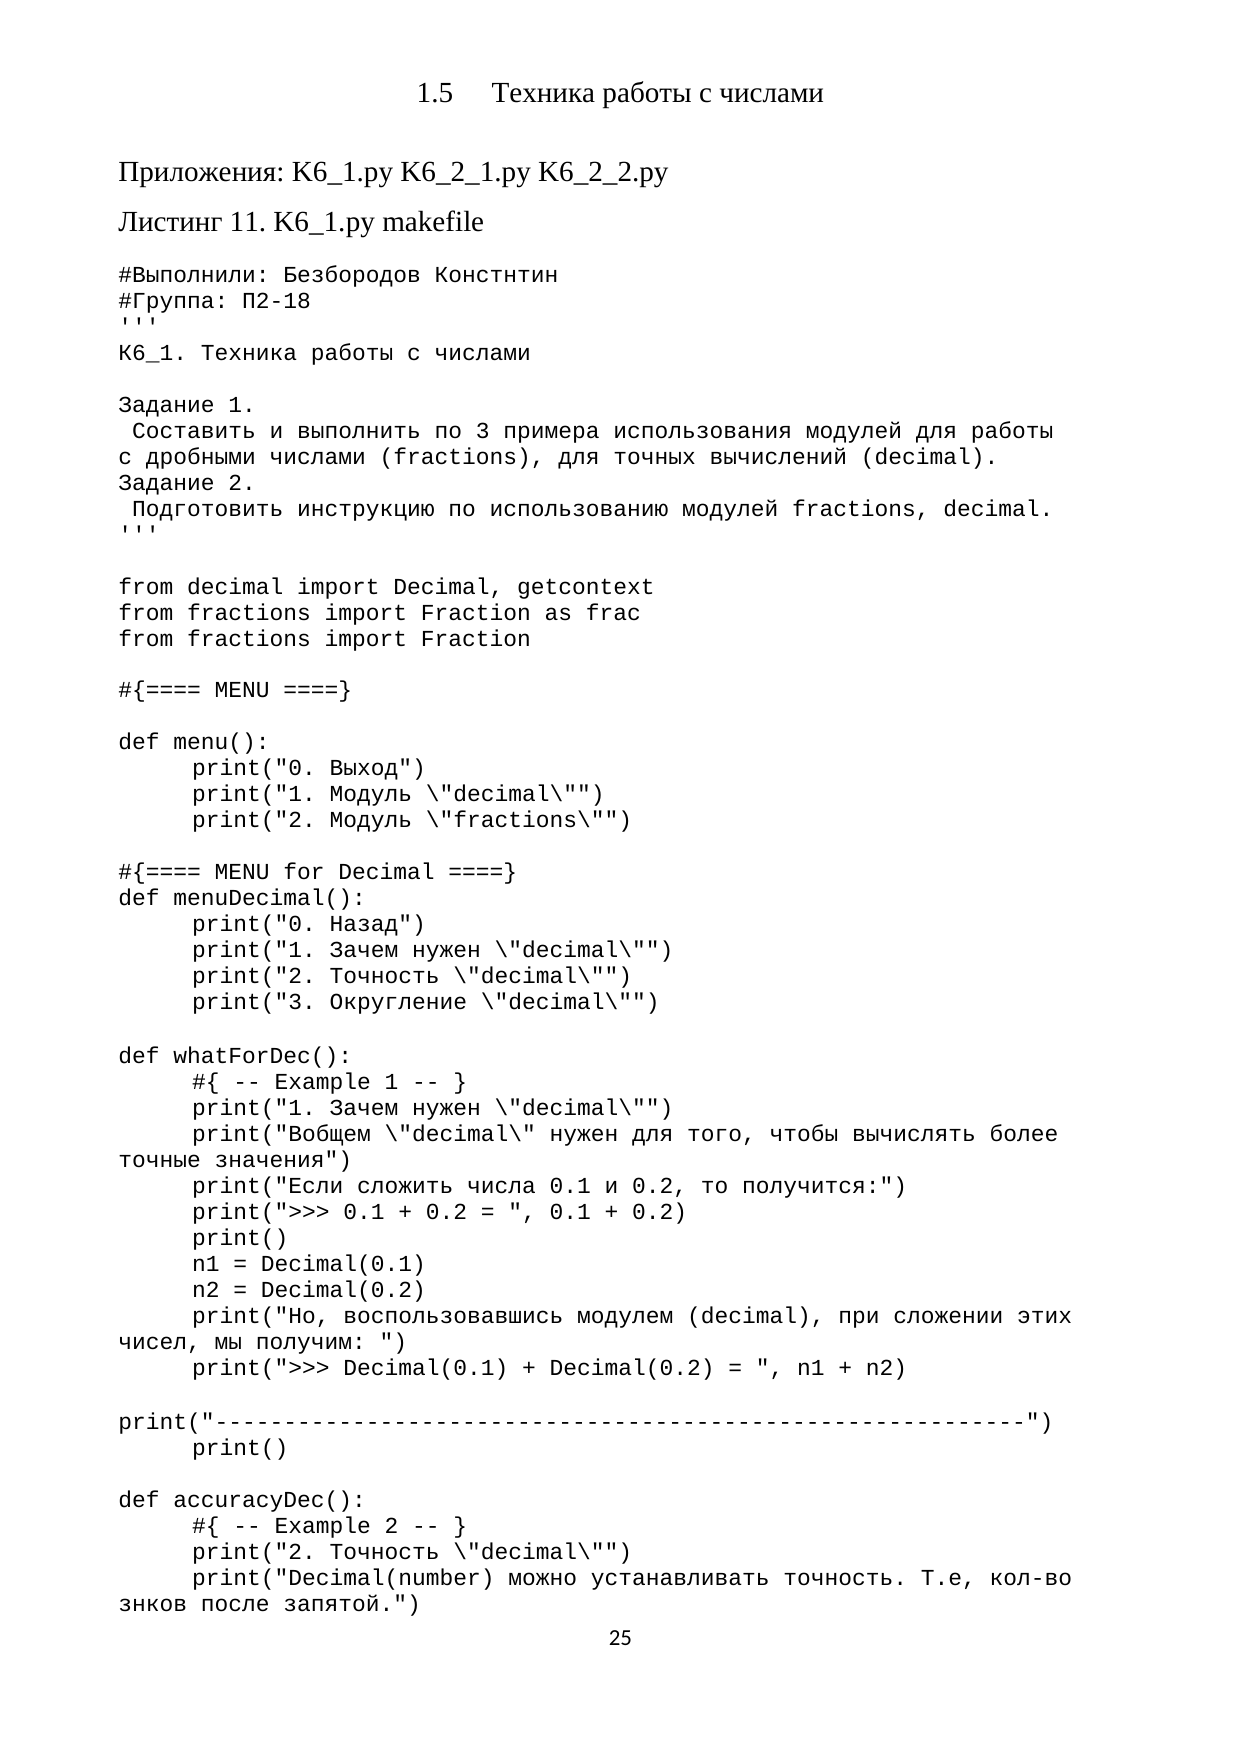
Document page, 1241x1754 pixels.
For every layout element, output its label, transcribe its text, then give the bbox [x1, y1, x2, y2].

text print("2. Точность \"decimal\"") [118, 1540, 1122, 1566]
text print(">>> 0.1 + 0.2 = ", 0.1 + 0.2) [118, 1200, 1122, 1226]
text print("1. Зачем нужен \"decimal\"") [118, 938, 1122, 964]
text print(">>> Decimal(0.1) + Decimal(0.2) = ", n1 + n2) [118, 1356, 1122, 1382]
text #Группа: П2-18 [118, 290, 1122, 316]
text Подготовить инструкцию по использованию модулей fractions, decimal. [118, 497, 1122, 523]
text с дробными числами (fractions), для точных вычислений (decimal). [118, 445, 1122, 471]
text Составить и выполнить по 3 примера использования модулей для работы [118, 419, 1122, 445]
text print("3. Округление \"decimal\"") [118, 990, 1122, 1016]
text print("Вобщем \"decimal\" нужен для того, чтобы вычислять более точные значения") [118, 1123, 1122, 1174]
text #{ -- Example 1 -- } [118, 1071, 1122, 1097]
text n1 = Decimal(0.1) [118, 1252, 1122, 1278]
text print("Decimal(number) можно устанавливать точность. Т.е, кол-во знков после запятой.") [118, 1566, 1122, 1618]
text def whatForDec(): [118, 1045, 1122, 1071]
text #{ -- Example 2 -- } [118, 1514, 1122, 1540]
text print("2. Точность \"decimal\"") [118, 964, 1122, 990]
text print("1. Модуль \"decimal\"") [118, 783, 1122, 808]
text print() [118, 1437, 1122, 1463]
text print("0. Назад") [118, 912, 1122, 938]
text ''' [118, 316, 1122, 342]
text print("0. Выход") [118, 757, 1122, 783]
text print() [118, 1226, 1122, 1252]
text from fractions import Fraction as frac [118, 601, 1122, 627]
text Задание 2. [118, 471, 1122, 497]
text К6_1. Техника работы с числами [118, 342, 1122, 368]
text n2 = Decimal(0.2) [118, 1278, 1122, 1304]
text print("Но, воспользовавшись модулем (decimal), при сложении этих чисел, мы получим: ") [118, 1304, 1122, 1356]
text ''' [118, 523, 1122, 549]
text from decimal import Decimal, getcontext [118, 575, 1122, 601]
text #{==== MENU ====} [118, 679, 1122, 705]
text print("Если сложить числа 0.1 и 0.2, то получится:") [118, 1174, 1122, 1200]
text #{==== MENU for Decimal ====} [118, 860, 1122, 886]
text print("-----------------------------------------------------------") [118, 1382, 1122, 1437]
text print("2. Модуль \"fractions\"") [118, 808, 1122, 834]
text from fractions import Fraction [118, 627, 1122, 653]
subtitle Техника работы с числами [118, 75, 1122, 108]
text Листинг 11. K6_1.py makefile [118, 204, 1122, 238]
text def menu(): [118, 731, 1122, 757]
text Приложения: K6_1.py K6_2_1.py K6_2_2.py [118, 154, 1122, 188]
text print("1. Зачем нужен \"decimal\"") [118, 1097, 1122, 1123]
text def menuDecimal(): [118, 886, 1122, 912]
text def accuracyDec(): [118, 1488, 1122, 1514]
text #Выполнили: Безбородов Констнтин [118, 264, 1122, 290]
text Задание 1. [118, 393, 1122, 419]
